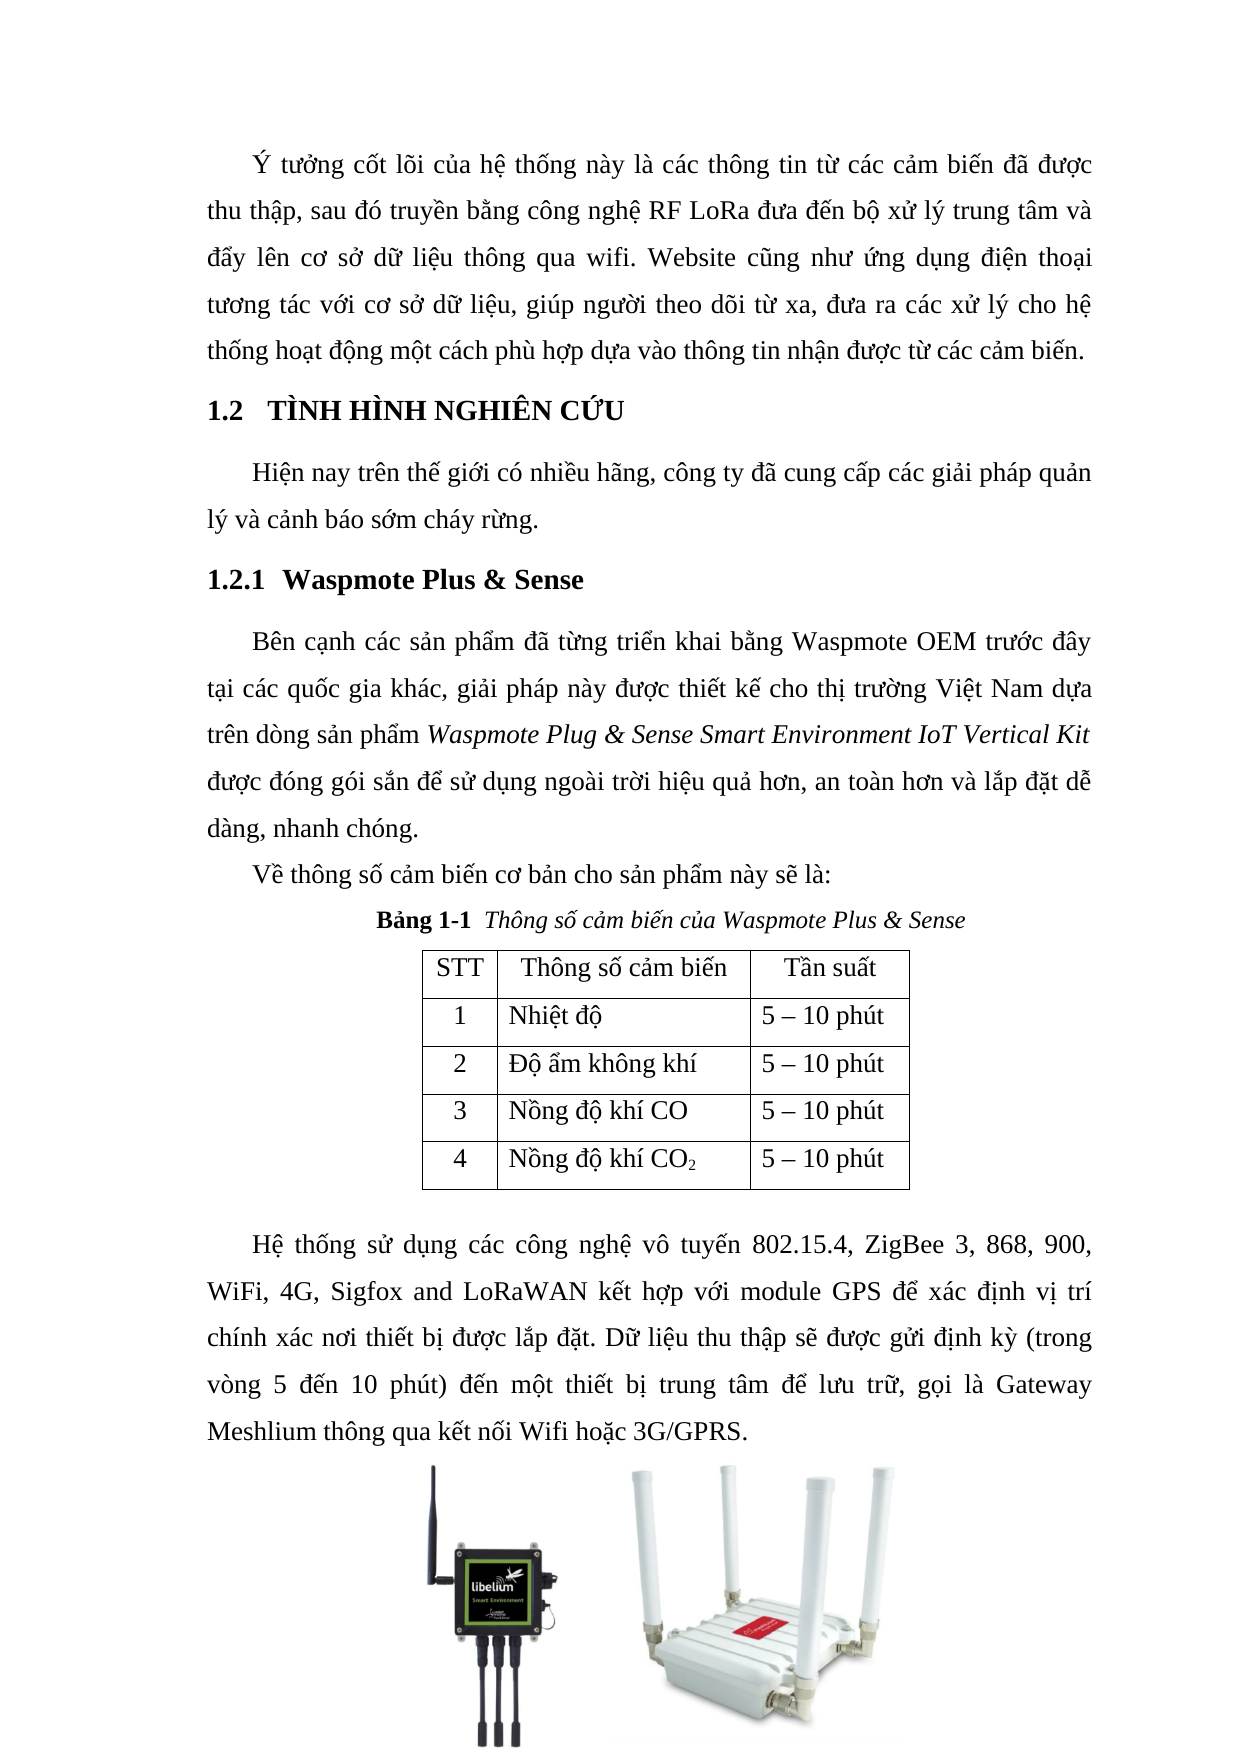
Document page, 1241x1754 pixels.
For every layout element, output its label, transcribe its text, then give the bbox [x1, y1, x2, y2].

text Về thông số cảm biến cơ bản cho sản phẩm này sẽ là: [207, 858, 1092, 889]
picture [604, 1461, 908, 1738]
picture [416, 1460, 582, 1754]
table_cell 2 [423, 1047, 497, 1093]
text Hiện nay trên thế giới có nhiều hãng, công ty đã cung cấp các giải pháp quản lý và cảnh báo sớm cháy rừng. [207, 456, 1092, 534]
table_cell Nồng độ khí CO2 [498, 1142, 750, 1189]
table_cell 5 – 10 phút [751, 1095, 909, 1141]
table_header Thông số cảm biến [498, 951, 750, 998]
text Ý tưởng cốt lõi của hệ thống này là các thông tin từ các cảm biến đã được thu thập, sau đó truyền bằng công nghệ RF LoRa đưa đến bộ xử lý trung tâm và đẩy lên cơ sở dữ liệu thông qua wifi. Website cũng như ứng dụng điện thoại tương tác với cơ sở dữ liệu, giúp người theo dõi từ xa, đưa ra các xử lý cho hệ thống hoạt động một cách phù hợp dựa vào thông tin nhận được từ các cảm biến. [207, 148, 1092, 366]
text Bảng 1-1 Thông số cảm biến của Waspmote Plus & Sense [207, 905, 1092, 934]
text Hệ thống sử dụng các công nghệ vô tuyến 802.15.4, ZigBee 3, 868, 900, WiFi, 4G, Sigfox and LoRaWAN kết hợp với module GPS để xác định vị trí chính xác nơi thiết bị được lắp đặt. Dữ liệu thu thập sẽ được gửi định kỳ (trong vòng 5 đến 10 phút) đến một thiết bị trung tâm để lưu trữ, gọi là Gateway Meshlium thông qua kết nối Wifi hoặc 3G/GPRS. [207, 1228, 1092, 1446]
table_cell 1 [423, 999, 497, 1046]
subtitle Waspmote Plus & Sense [207, 562, 1092, 596]
table_cell Độ ẩm không khí [498, 1047, 750, 1093]
table_cell 4 [423, 1142, 497, 1189]
table_cell 5 – 10 phút [751, 999, 909, 1046]
table_cell Nhiệt độ [498, 999, 750, 1046]
table_cell Nồng độ khí CO [498, 1095, 750, 1141]
table_header Tần suất [751, 951, 909, 998]
table_cell 5 – 10 phút [751, 1142, 909, 1189]
table_cell 5 – 10 phút [751, 1047, 909, 1093]
text Bên cạnh các sản phẩm đã từng triển khai bằng Waspmote OEM trước đây tại các quốc gia khác, giải pháp này được thiết kế cho thị trường Việt Nam dựa trên dòng sản phẩm Waspmote Plug & Sense Smart Environment IoT Vertical Kit được đóng gói sắn để sử dụng ngoài trời hiệu quả hơn, an toàn hơn và lắp đặt dễ dàng, nhanh chóng. [207, 625, 1092, 843]
table_header STT [423, 951, 497, 998]
subtitle TÌNH HÌNH NGHIÊN CỨU [207, 393, 1092, 427]
table_cell 3 [423, 1095, 497, 1141]
